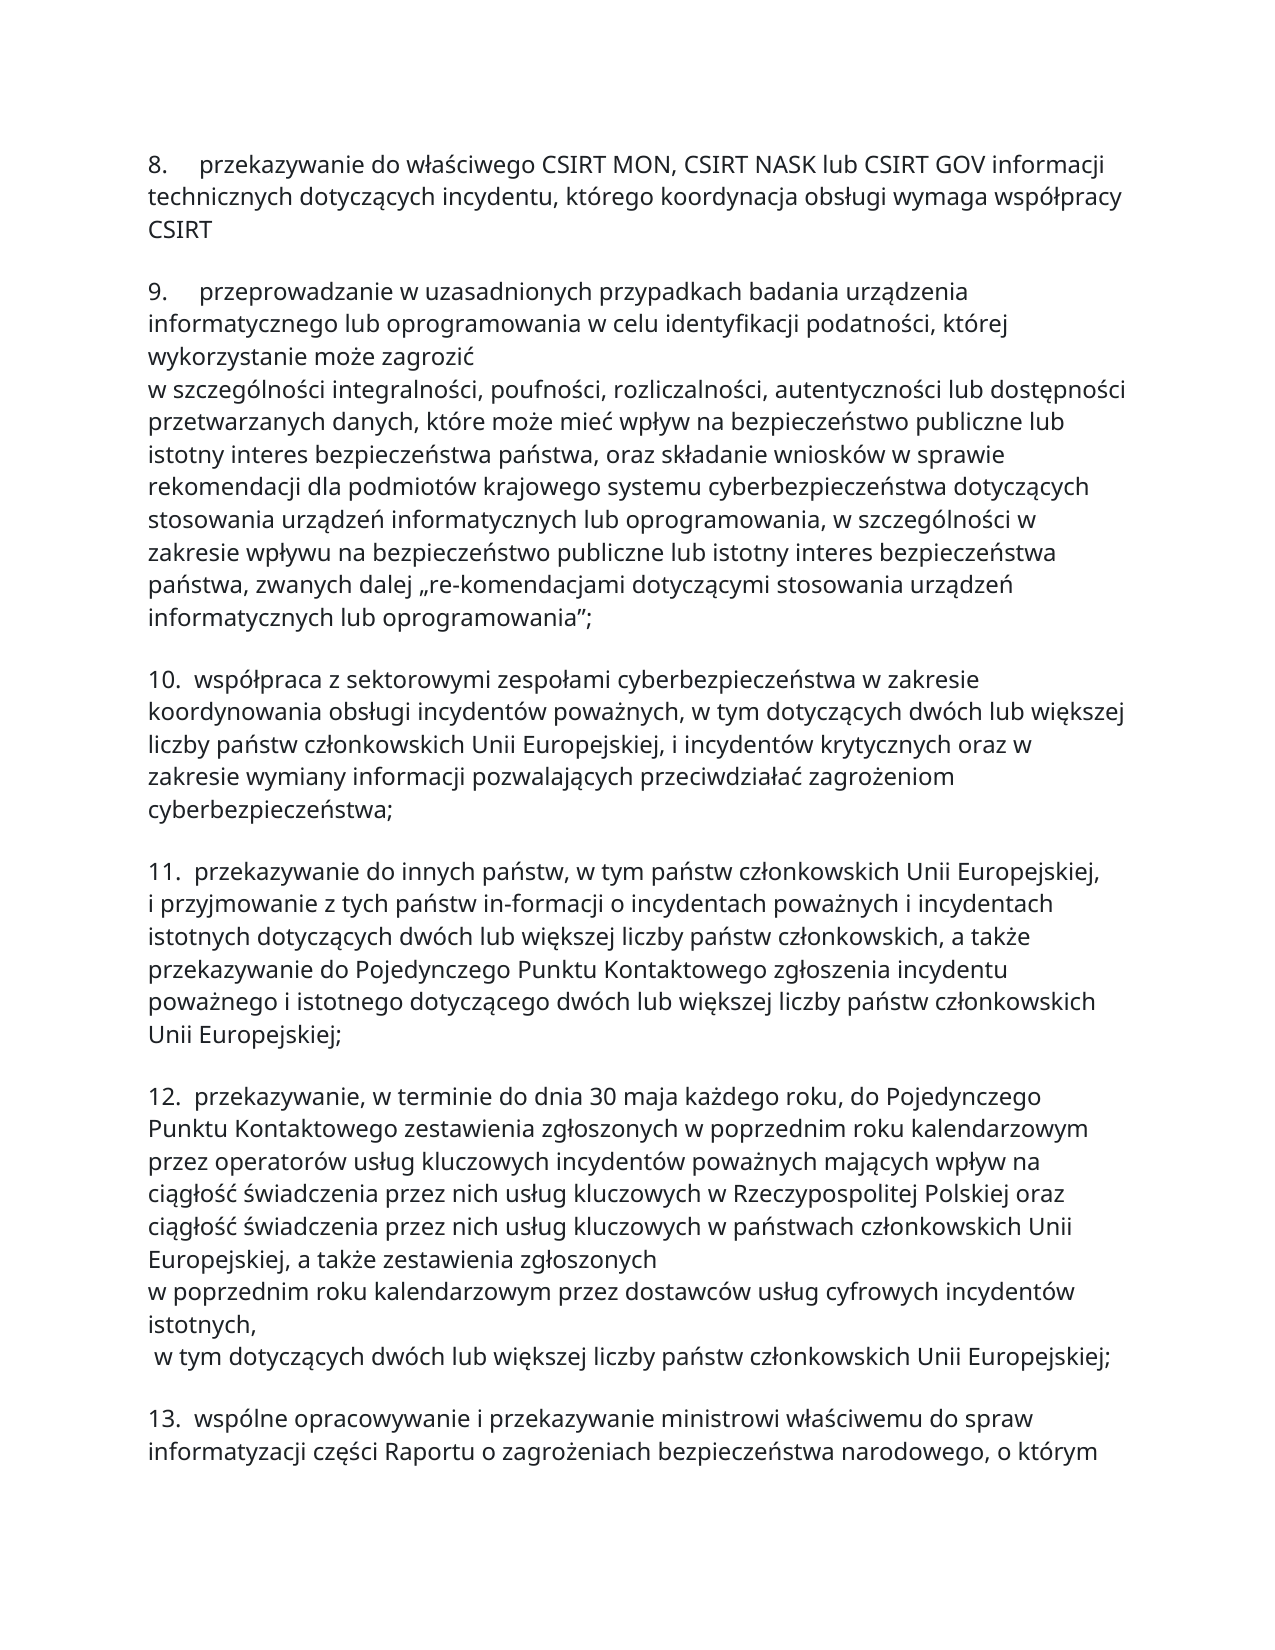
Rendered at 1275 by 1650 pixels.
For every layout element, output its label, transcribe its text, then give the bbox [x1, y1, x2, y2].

text 11. przekazywanie do innych państw, w tym państw członkowskich Unii Europejskiej, i przyjmowanie z tych państw in-formacji o incydentach poważnych i incydentach istotnych dotyczących dwóch lub większej liczby państw członkowskich, a także przekazywanie do Pojedynczego Punktu Kontaktowego zgłoszenia incydentu poważnego i istotnego dotyczącego dwóch lub większej liczby państw członkowskich Unii Europejskiej; [148, 854, 1127, 1050]
text 8. przekazywanie do właściwego CSIRT MON, CSIRT NASK lub CSIRT GOV informacji technicznych dotyczących incydentu, którego koordynacja obsługi wymaga współpracy CSIRT [148, 148, 1127, 245]
text 10. współpraca z sektorowymi zespołami cyberbezpieczeństwa w zakresie koordynowania obsługi incydentów poważnych, w tym dotyczących dwóch lub większej liczby państw członkowskich Unii Europejskiej, i incydentów krytycznych oraz w zakresie wymiany informacji pozwalających przeciwdziałać zagrożeniom cyberbezpieczeństwa; [148, 662, 1127, 825]
text 12. przekazywanie, w terminie do dnia 30 maja każdego roku, do Pojedynczego Punktu Kontaktowego zestawienia zgłoszonych w poprzednim roku kalendarzowym przez operatorów usług kluczowych incydentów poważnych mających wpływ na ciągłość świadczenia przez nich usług kluczowych w Rzeczypospolitej Polskiej oraz ciągłość świadczenia przez nich usług kluczowych w państwach członkowskich Unii Europejskiej, a także zestawienia zgłoszonych w poprzednim roku kalendarzowym przez dostawców usług cyfrowych incydentów istotnych, w tym dotyczących dwóch lub większej liczby państw członkowskich Unii Europejskiej; [148, 1079, 1127, 1373]
text 9. przeprowadzanie w uzasadnionych przypadkach badania urządzenia informatycznego lub oprogramowania w celu identyfikacji podatności, której wykorzystanie może zagrozić w szczególności integralności, poufności, rozliczalności, autentyczności lub dostępności przetwarzanych danych, które może mieć wpływ na bezpieczeństwo publiczne lub istotny interes bezpieczeństwa państwa, oraz składanie wniosków w sprawie rekomendacji dla podmiotów krajowego systemu cyberbezpieczeństwa dotyczących stosowania urządzeń informatycznych lub oprogramowania, w szczególności w zakresie wpływu na bezpieczeństwo publiczne lub istotny interes bezpieczeństwa państwa, zwanych dalej „re-komendacjami dotyczącymi stosowania urządzeń informatycznych lub oprogramowania”; [148, 274, 1127, 633]
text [148, 1402, 1127, 1467]
